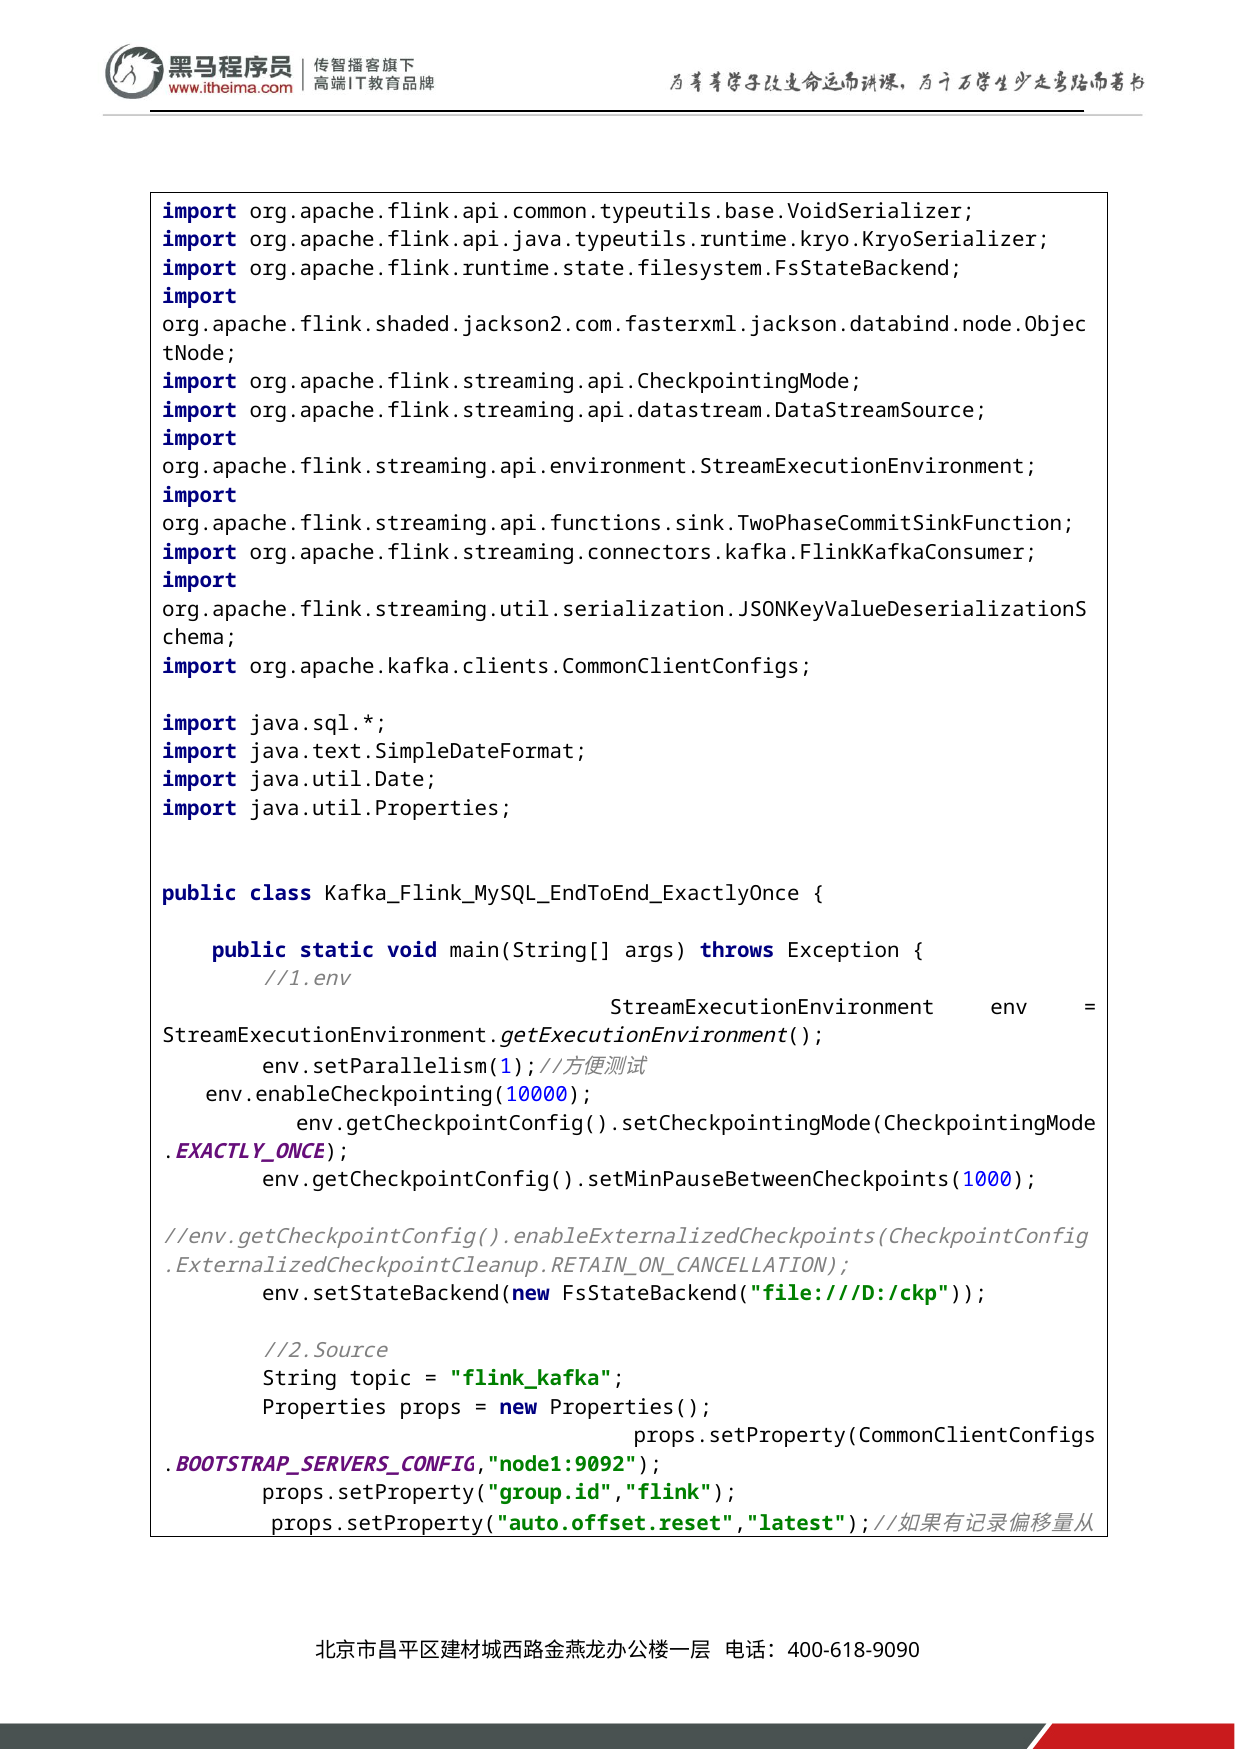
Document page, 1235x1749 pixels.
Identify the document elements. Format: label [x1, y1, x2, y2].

picture [0, 0, 1235, 123]
picture [0, 1664, 1235, 1749]
table_header [151, 193, 1107, 1536]
